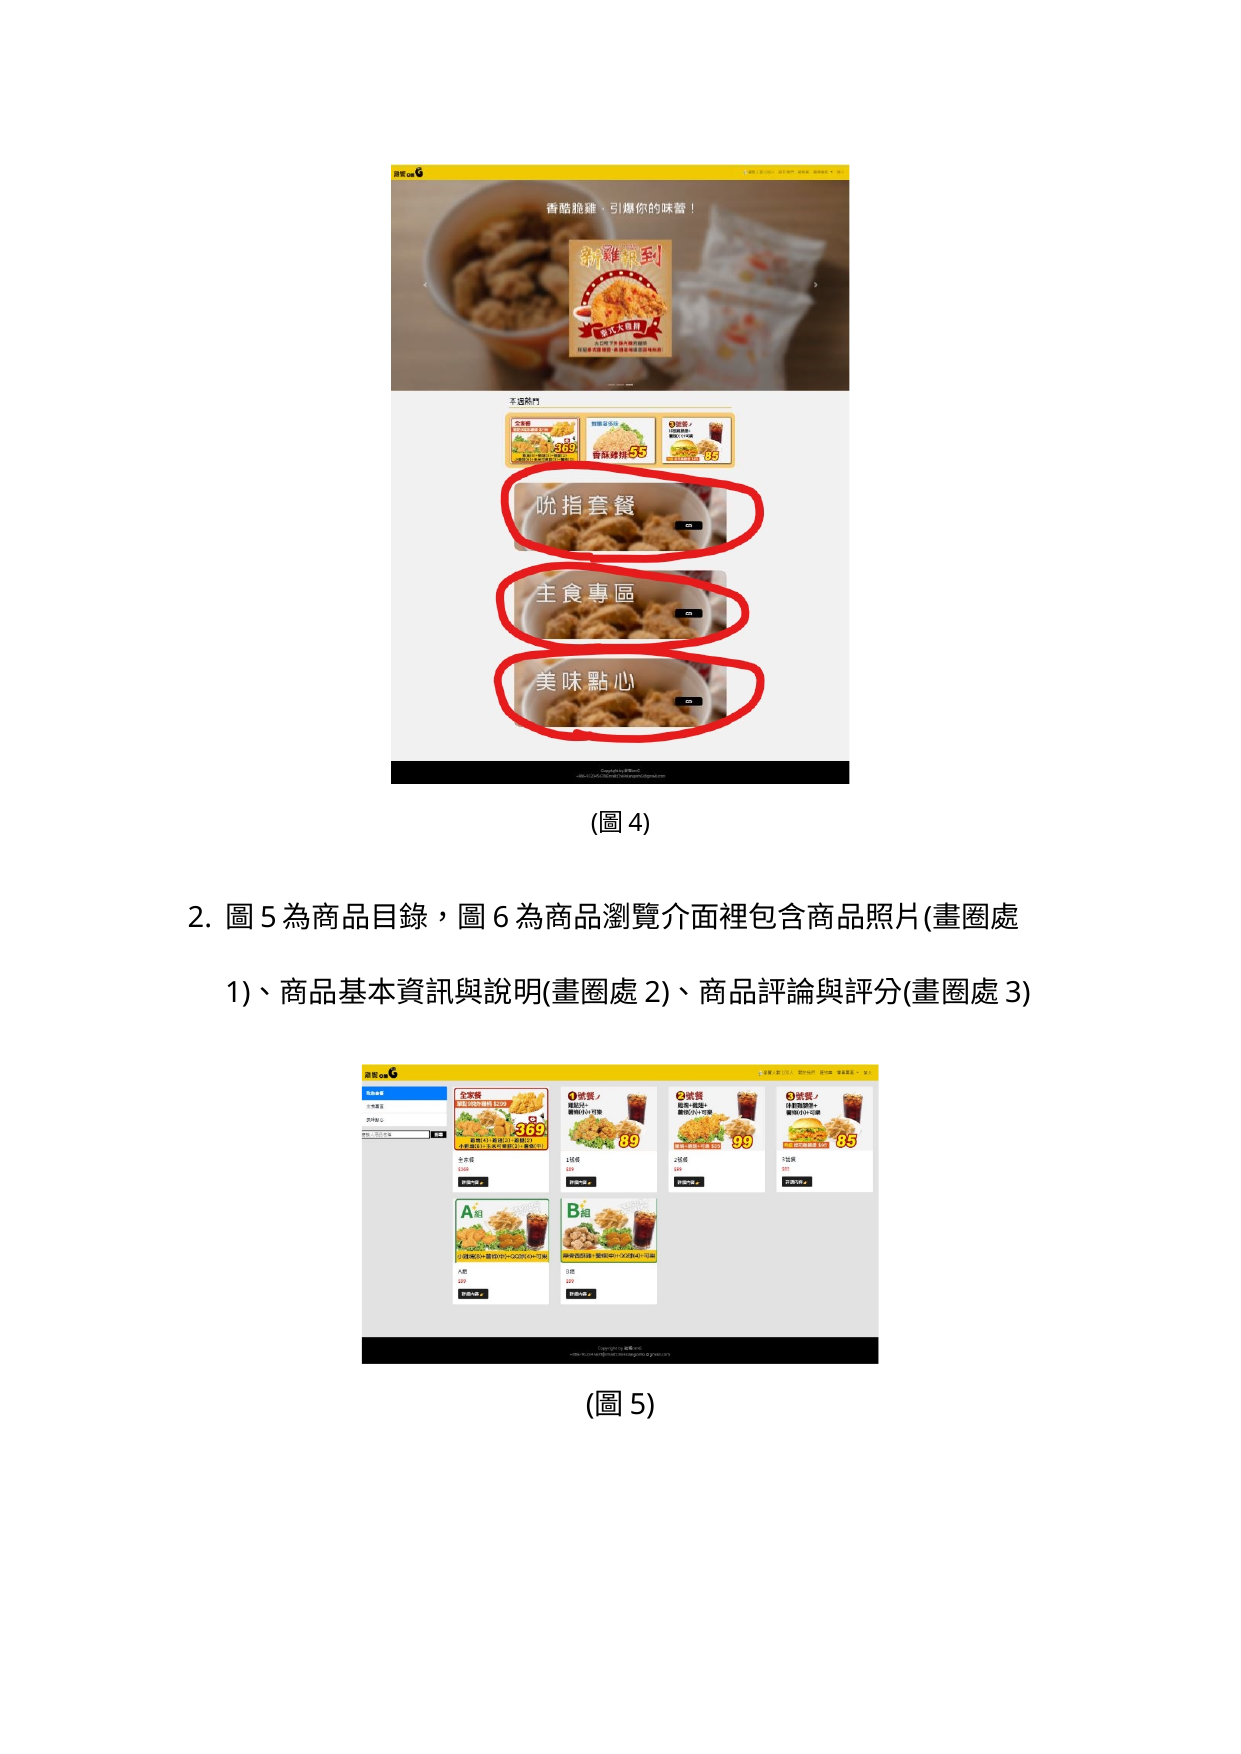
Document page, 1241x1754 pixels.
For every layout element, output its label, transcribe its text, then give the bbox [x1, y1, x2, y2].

text (圖5) [187, 1364, 1053, 1439]
text (圖4) [187, 802, 1053, 839]
picture [391, 164, 850, 784]
picture [361, 1064, 879, 1364]
list 圖5為商品目錄，圖6為商品瀏覽介面裡包含商品照片(畫圈處1)、商品基本資訊與說明(畫圈處2)、商品評論與評分(畫圈處3) [187, 877, 1053, 1027]
